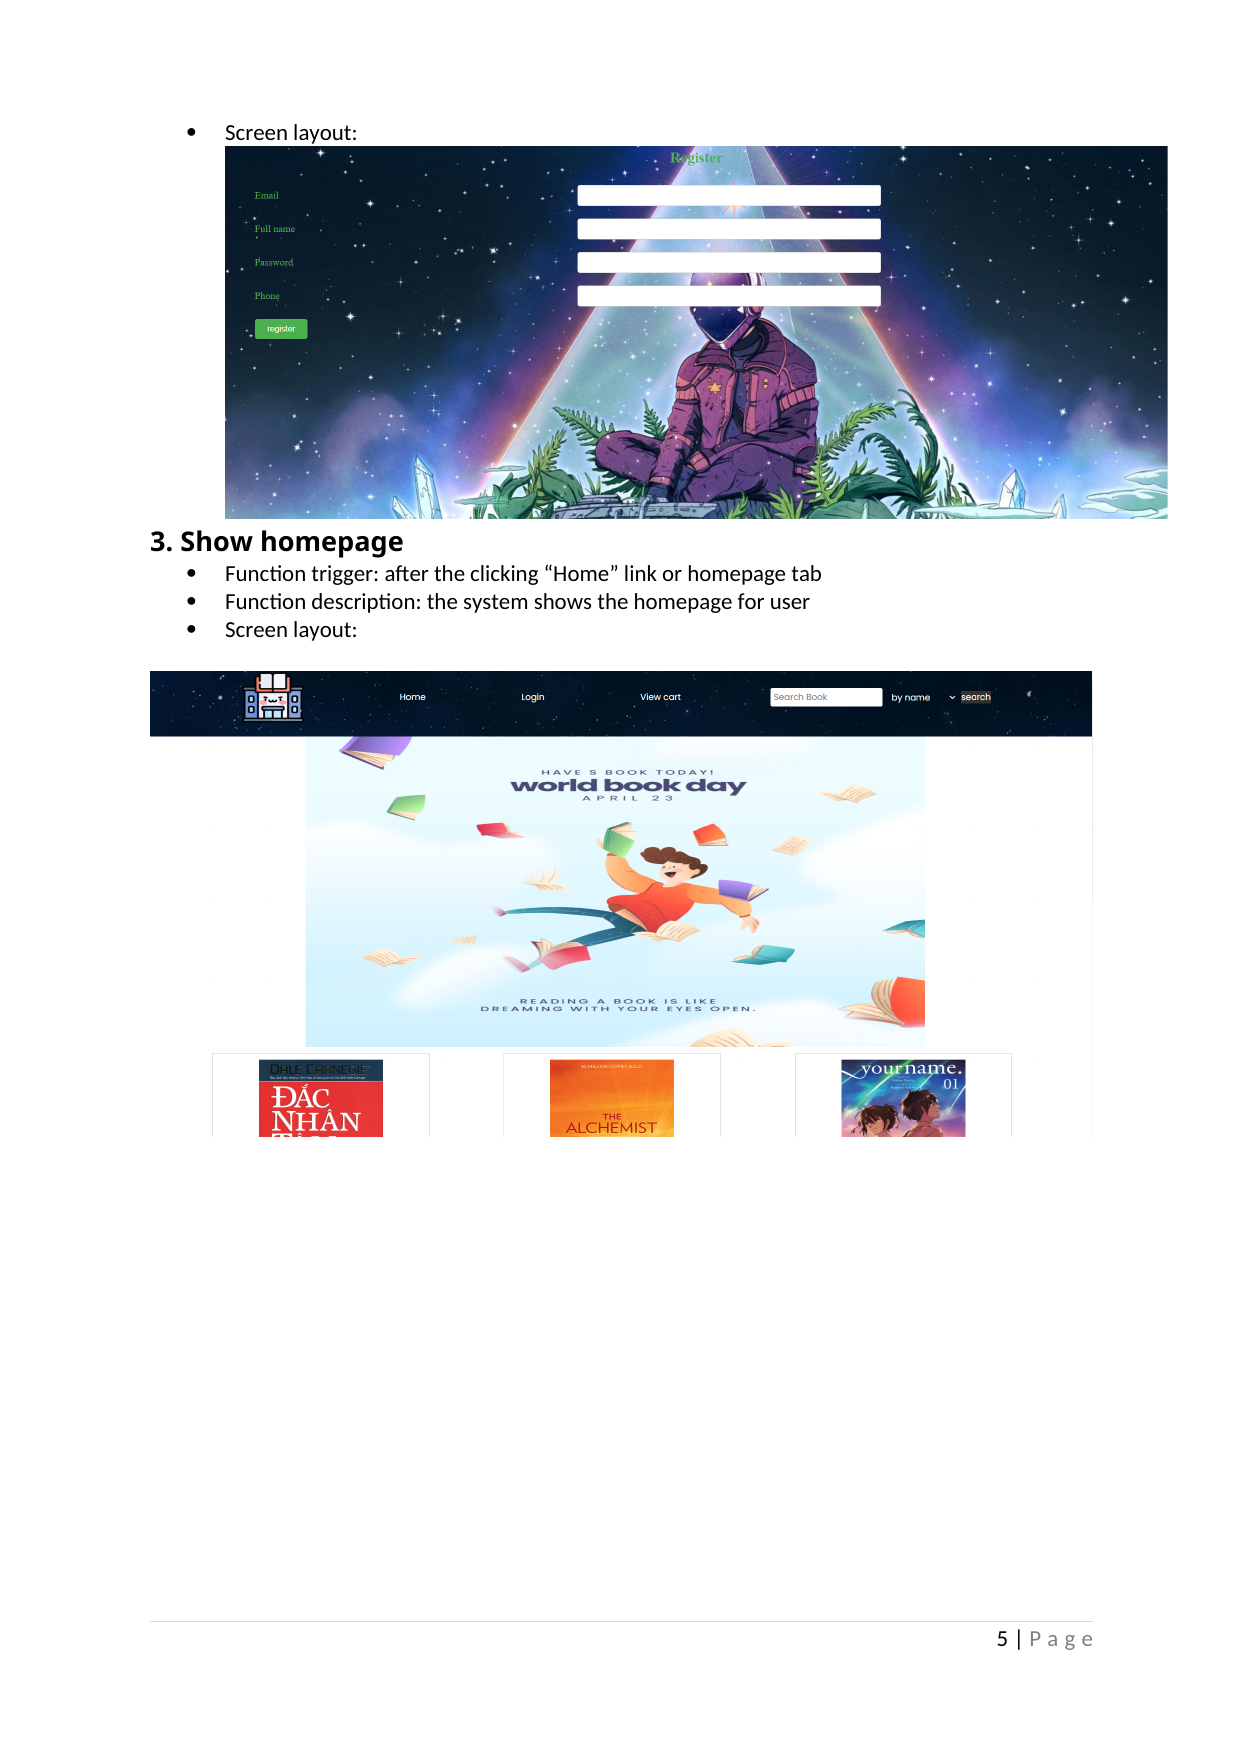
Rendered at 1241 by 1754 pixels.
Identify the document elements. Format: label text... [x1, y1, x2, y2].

list Screen layout: [187, 615, 1093, 643]
picture [150, 671, 1093, 1137]
picture [225, 146, 1168, 519]
subtitle 3. Show homepage [150, 522, 1093, 559]
list Function description: the system shows the homepage for user [187, 587, 1093, 615]
list Function trigger: after the clicking “Home” link or homepage tab [187, 559, 1093, 587]
